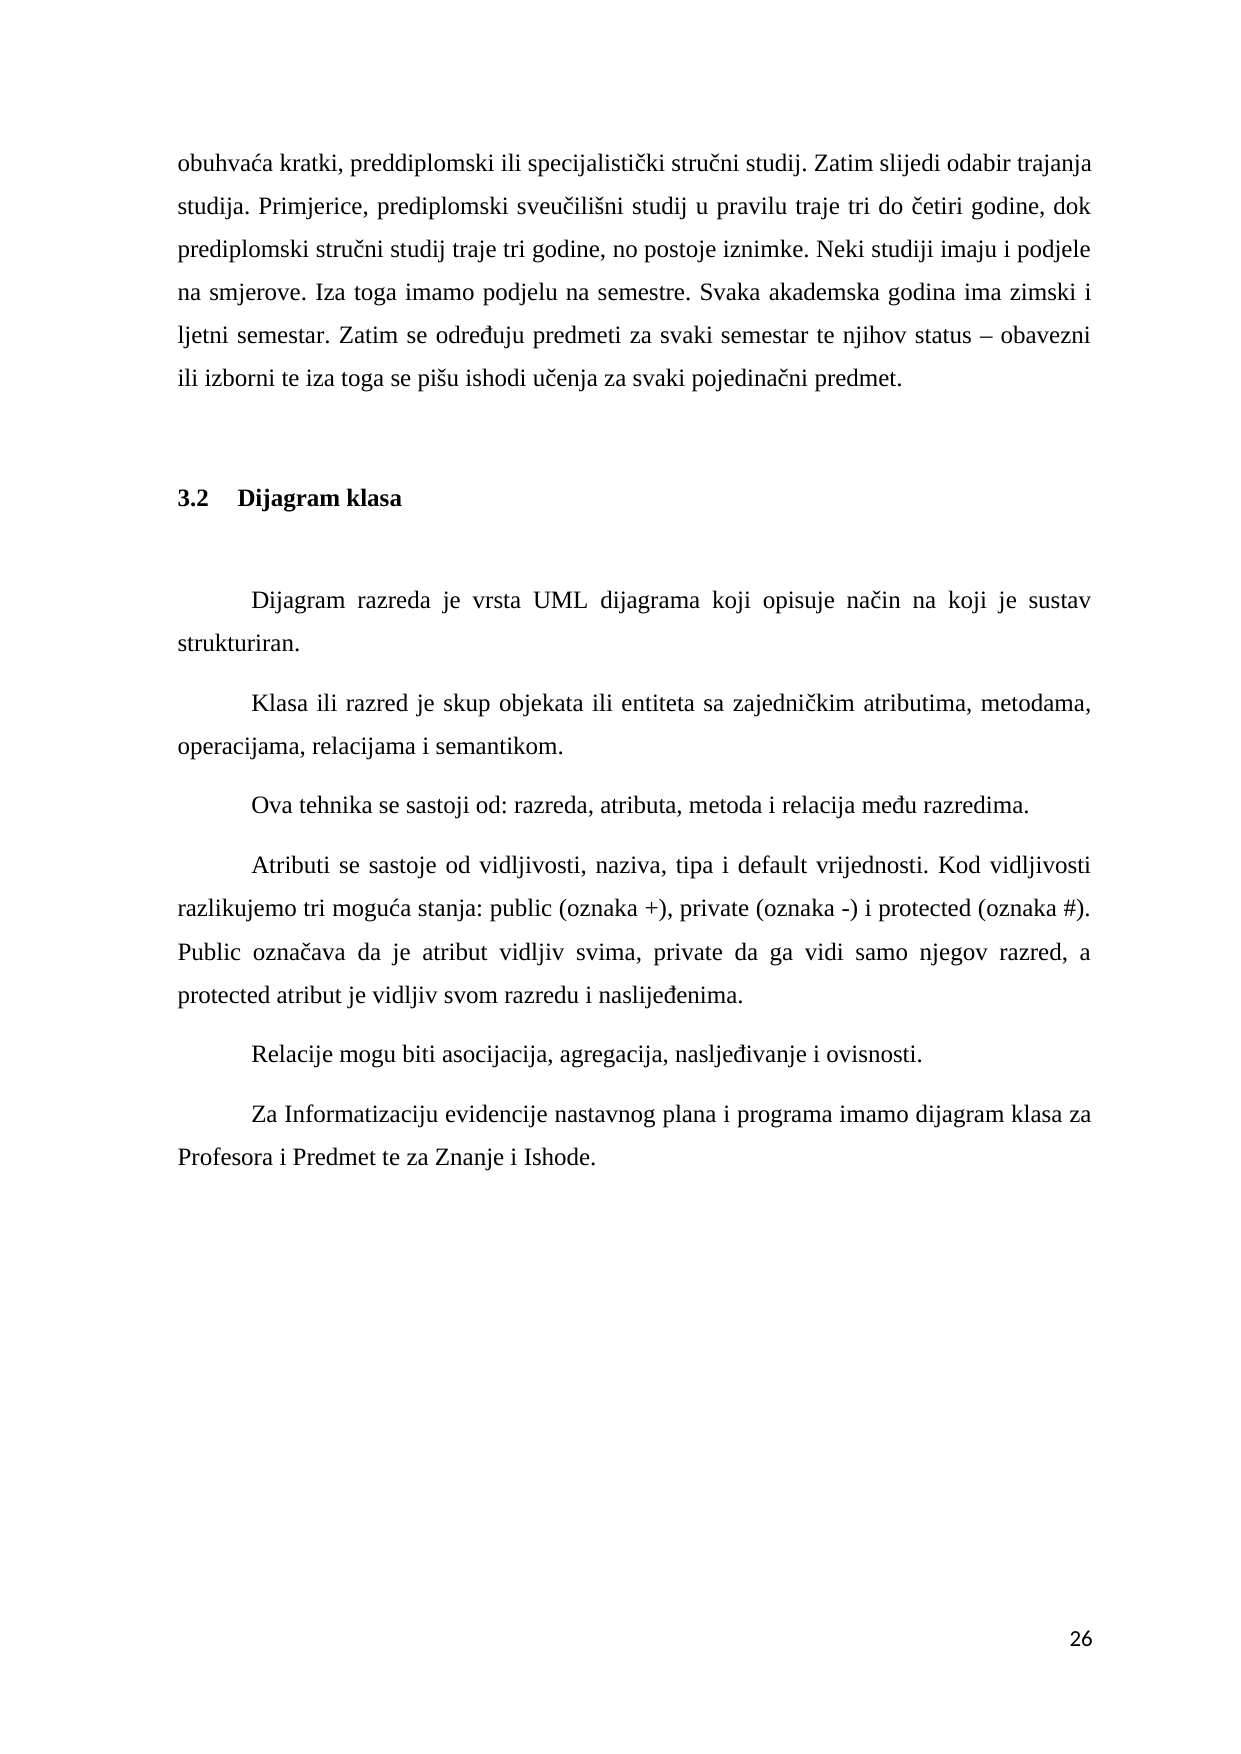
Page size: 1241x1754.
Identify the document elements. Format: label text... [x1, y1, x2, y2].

text Dijagram razreda je vrsta UML dijagrama koji opisuje način na koji je sustav strukturiran. [177, 585, 1092, 657]
text Klasa ili razred je skup objekata ili entiteta sa zajedničkim atributima, metodama, operacijama, relacijama i semantikom. [177, 688, 1092, 759]
text Ova tehnika se sastoji od: razreda, atributa, metoda i relacija među razredima. [177, 791, 1092, 819]
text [177, 148, 1092, 392]
subtitle Dijagram klasa [177, 483, 1092, 512]
text Atributi se sastoje od vidljivosti, naziva, tipa i default vrijednosti. Kod vidljivosti razlikujemo tri moguća stanja: public (oznaka +), private (oznaka -) i protected (oznaka #). Public označava da je atribut vidljiv svima, private da ga vidi samo njegov razred, a protected atribut je vidljiv svom razredu i naslijeđenima. [177, 850, 1092, 1008]
text Za Informatizaciju evidencije nastavnog plana i programa imamo dijagram klasa za Profesora i Predmet te za Znanje i Ishode. [177, 1099, 1092, 1171]
text Relacije mogu biti asocijacija, agregacija, nasljeđivanje i ovisnosti. [177, 1039, 1092, 1068]
